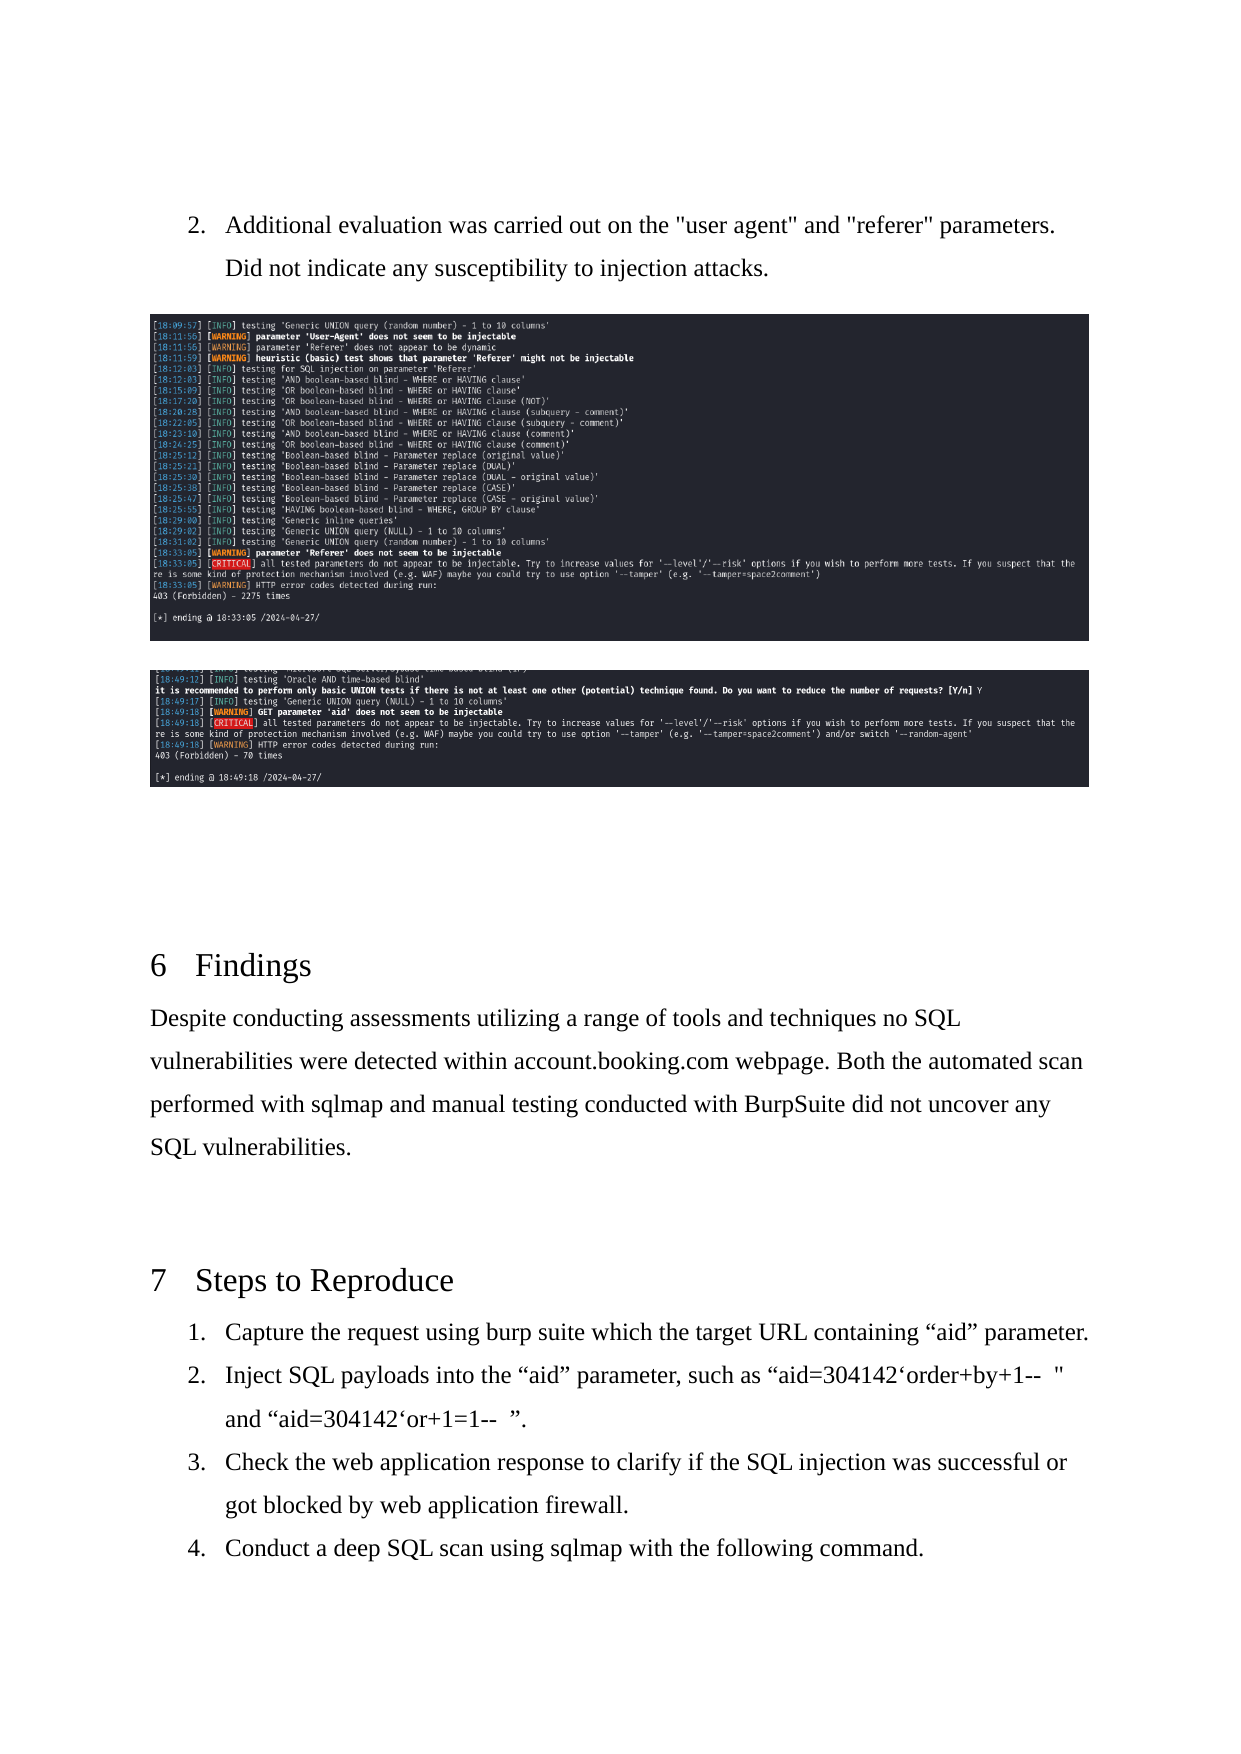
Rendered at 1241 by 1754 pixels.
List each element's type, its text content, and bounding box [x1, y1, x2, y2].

list Check the web application response to clarify if the SQL injection was successful or got blocked by web application firewall. [187, 1447, 1090, 1519]
subtitle Findings [150, 945, 1090, 983]
list Inject SQL payloads into the “aid” parameter, such as “aid=304142‘order+by+1-- " and “aid=304142‘or+1=1-- ”. [187, 1361, 1090, 1432]
picture [150, 670, 1089, 787]
subtitle Steps to Reproduce [150, 1260, 1090, 1298]
list Additional evaluation was carried out on the "user agent" and "referer" parameters. Did not indicate any susceptibility to injection attacks. [187, 210, 1090, 282]
text Despite conducting assessments utilizing a range of tools and techniques no SQL vulnerabilities were detected within account.booking.com webpage. Both the automated scan performed with sqlmap and manual testing conducted with BurpSuite did not uncover any SQL vulnerabilities. [150, 1003, 1090, 1161]
list Capture the request using burp suite which the target URL containing “aid” parameter. [187, 1317, 1090, 1346]
list Conduct a deep SQL scan using sqlmap with the following command. [187, 1533, 1090, 1562]
picture [150, 314, 1089, 641]
